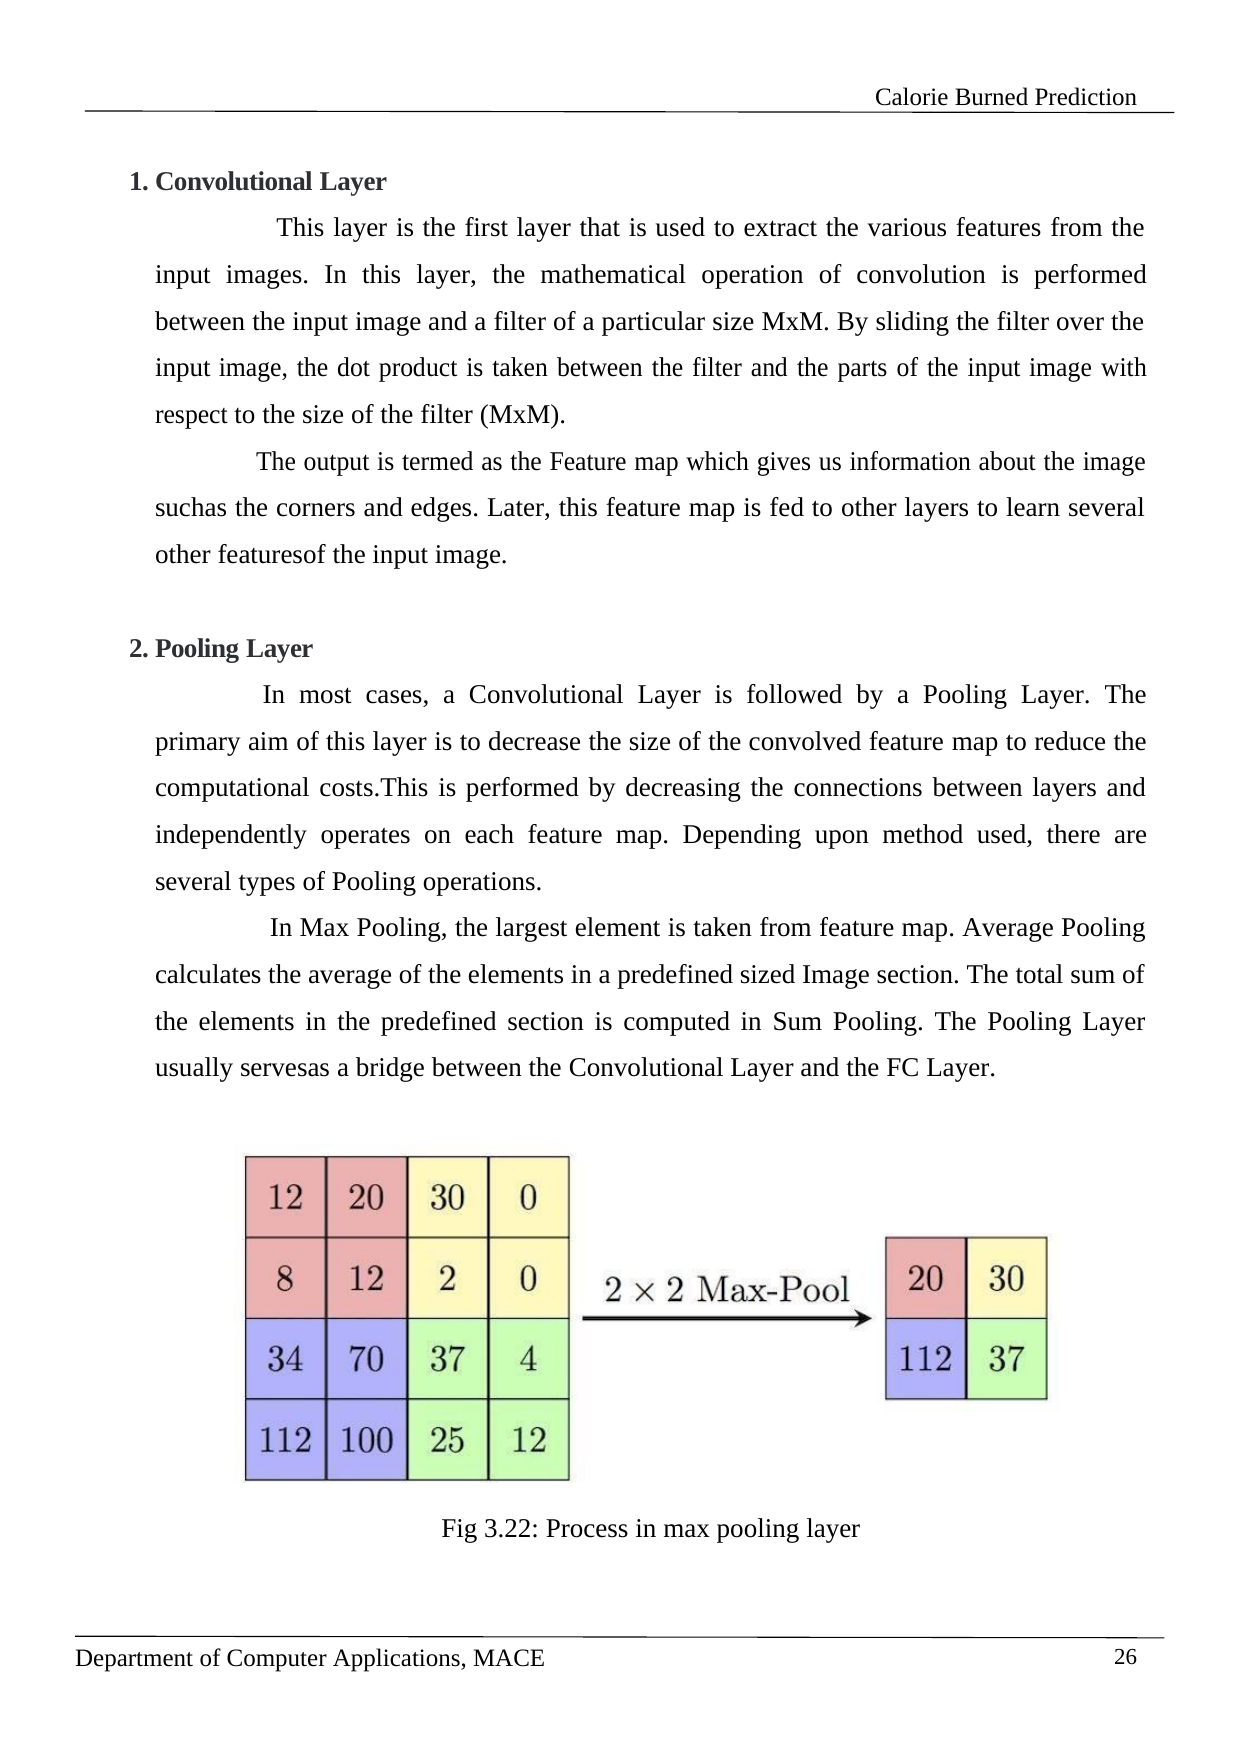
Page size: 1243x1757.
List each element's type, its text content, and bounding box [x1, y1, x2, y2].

text Fig 3.22: Process in max pooling layer [211, 1512, 1090, 1544]
text The output is termed as the Feature map which gives us information about the image suchas the corners and edges. Later, this feature map is fed to other layers to learn several other featuresof the input image. [155, 444, 1147, 569]
picture [233, 1144, 1059, 1484]
text In most cases, a Convolutional Layer is followed by a Pooling Layer. The primary aim of this layer is to decrease the size of the convolved feature map to reduce the computational costs.This is performed by decreasing the connections between layers and independently operates on each feature map. Depending upon method used, there are several types of Pooling operations. [155, 678, 1147, 896]
text In Max Pooling, the largest element is taken from feature map. Average Pooling calculates the average of the elements in a predefined sized Image section. The total sum of the elements in the predefined section is computed in Sum Pooling. The Pooling Layer usually servesas a bridge between the Convolutional Layer and the FC Layer. [155, 912, 1147, 1083]
subtitle Pooling Layer [129, 632, 1243, 663]
subtitle Convolutional Layer [129, 165, 1243, 196]
text This layer is the first layer that is used to extract the various features from the input images. In this layer, the mathematical operation of convolution is performed between the input image and a filter of a particular size MxM. By sliding the filter over the input image, the dot product is taken between the filter and the parts of the input image with respect to the size of the filter (MxM). [155, 211, 1147, 429]
